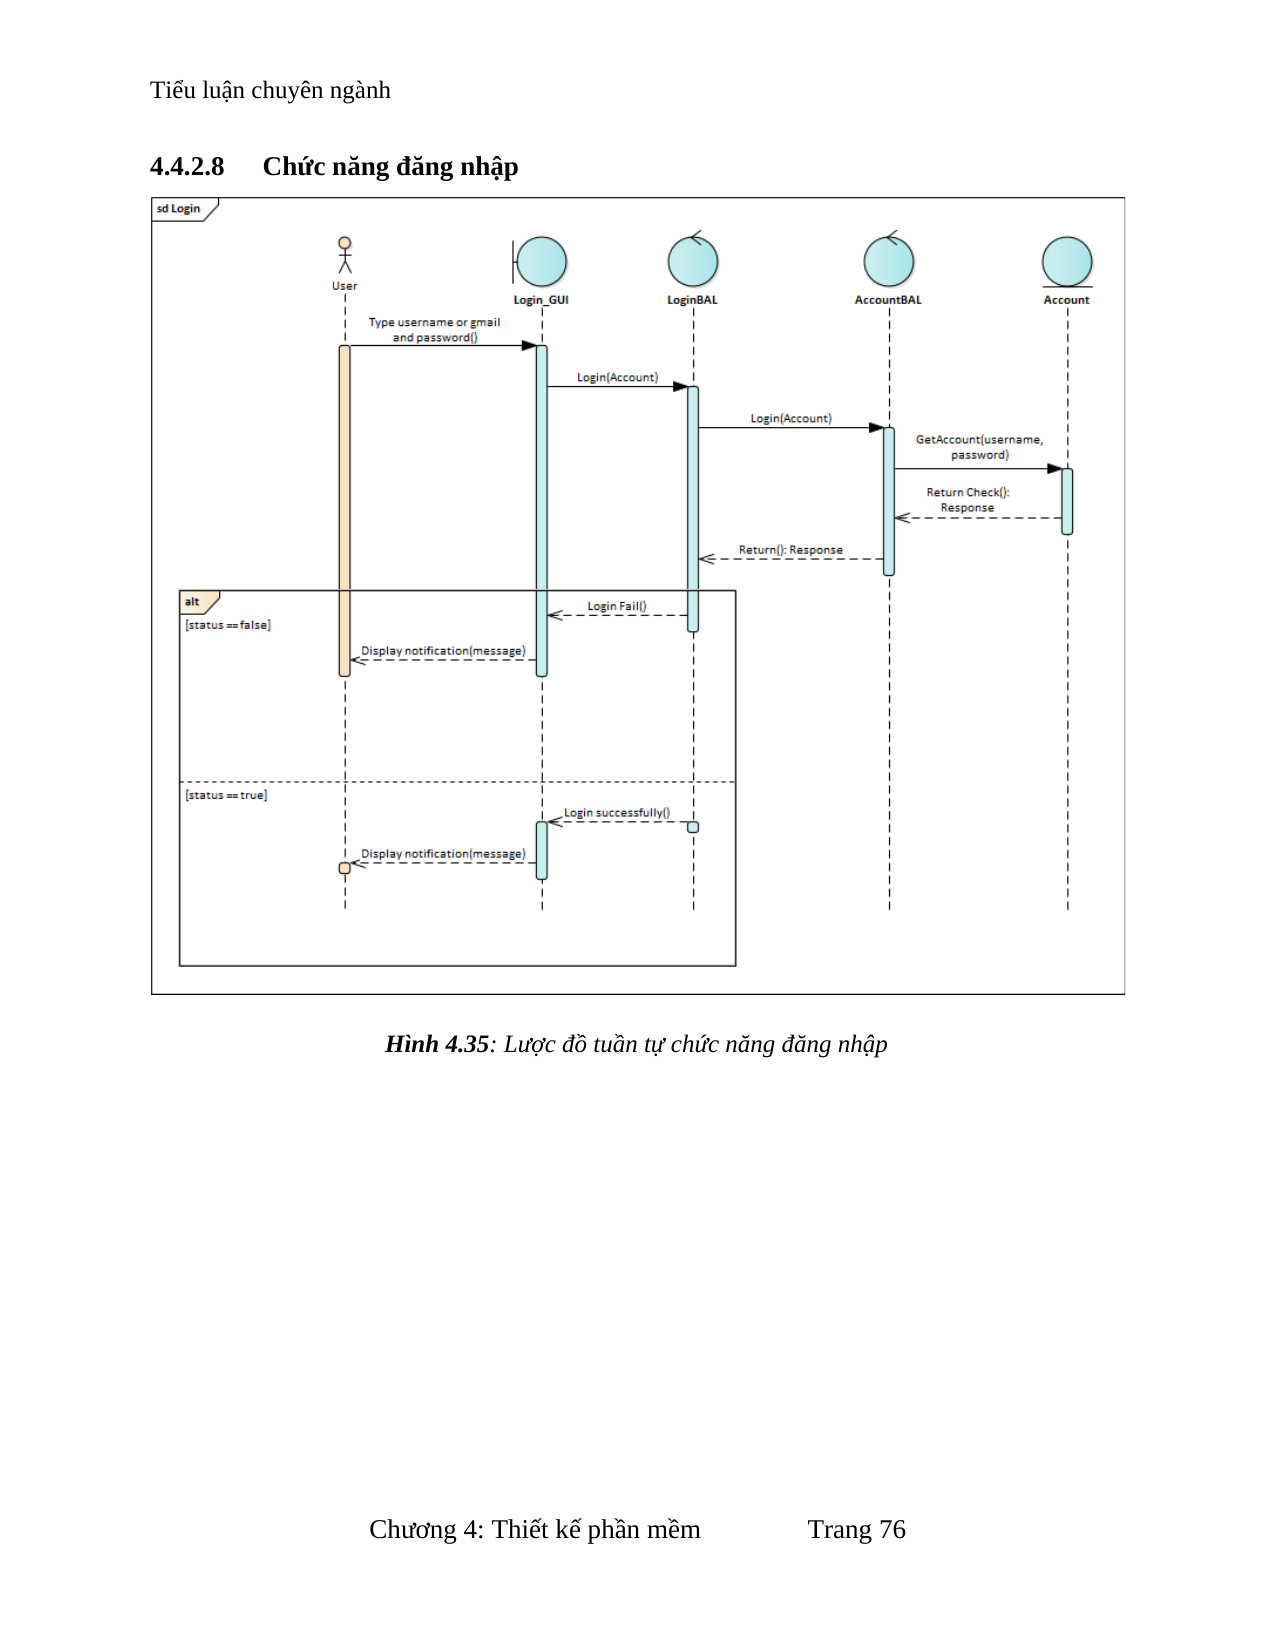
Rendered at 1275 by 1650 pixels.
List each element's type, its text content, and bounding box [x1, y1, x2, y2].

picture [150, 196, 1125, 995]
subtitle Chức năng đăng nhập [150, 150, 1125, 181]
text Hình 4.35: Lược đồ tuần tự chức năng đăng nhập [150, 1029, 1125, 1058]
